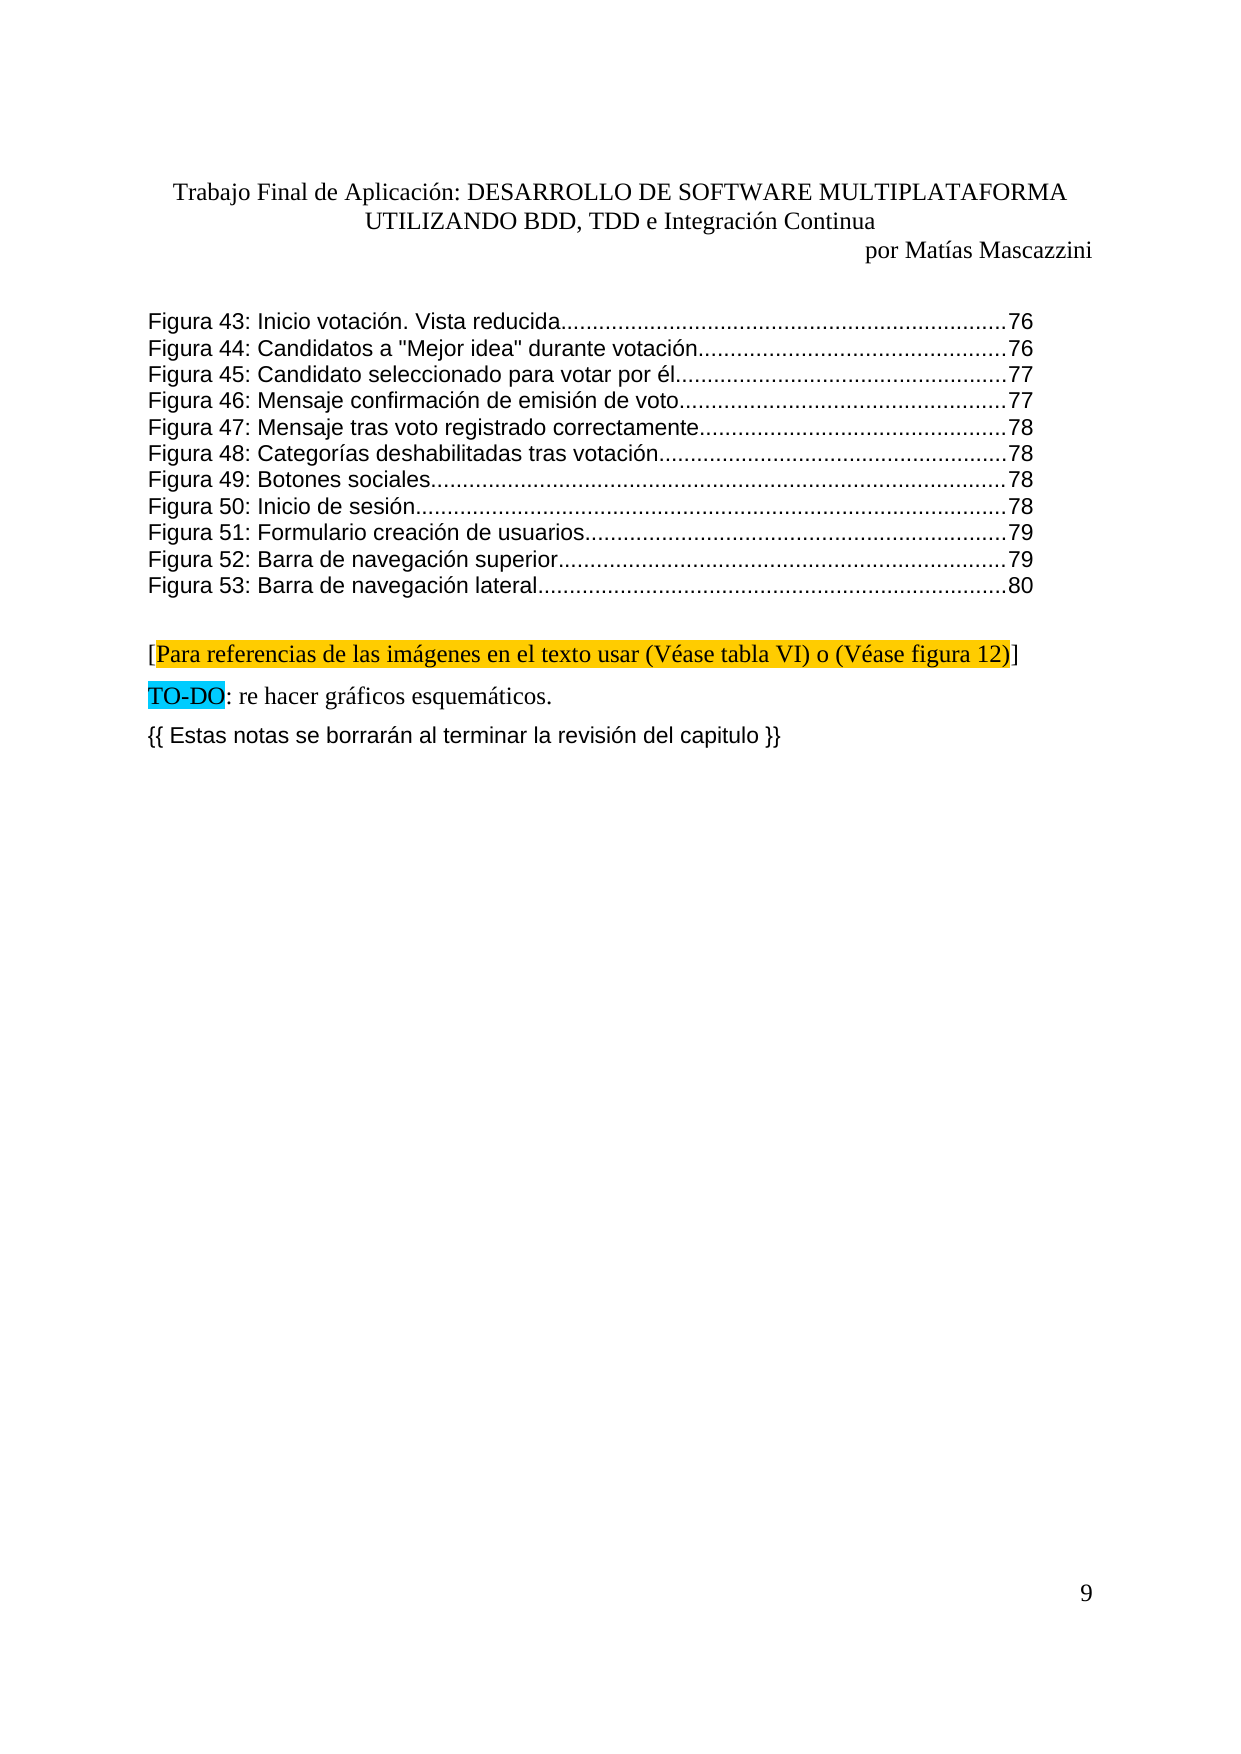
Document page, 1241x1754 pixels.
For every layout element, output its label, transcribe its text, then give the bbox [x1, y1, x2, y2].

text TO-DO: re hacer gráficos esquemáticos. [225, 681, 1093, 709]
text {{ Estas notas se borrarán al terminar la revisión del capitulo }} [148, 722, 1093, 748]
text Figura 49: Botones sociales 78 [148, 466, 1093, 493]
text Figura 51: Formulario creación de usuarios 79 [148, 519, 1093, 546]
text Figura 46: Mensaje confirmación de emisión de voto 77 [148, 387, 1093, 414]
text Figura 45: Candidato seleccionado para votar por él. 77 [148, 361, 1093, 387]
text Figura 53: Barra de navegación lateral. 80 [148, 572, 1093, 598]
text Figura 52: Barra de navegación superior. 79 [148, 546, 1093, 572]
text [Para referencias de las imágenes en el texto usar (Véase tabla VI) o (Véase figura 12)] [148, 639, 1093, 668]
text Figura 48: Categorías deshabilitadas tras votación. 78 [148, 440, 1093, 466]
text Figura 44: Candidatos a "Mejor idea" durante votación. 76 [148, 335, 1093, 361]
text Figura 43: Inicio votación. Vista reducida. 76 [148, 308, 1093, 335]
text Figura 50: Inicio de sesión. 78 [148, 493, 1093, 519]
text Figura 47: Mensaje tras voto registrado correctamente 78 [148, 414, 1093, 440]
